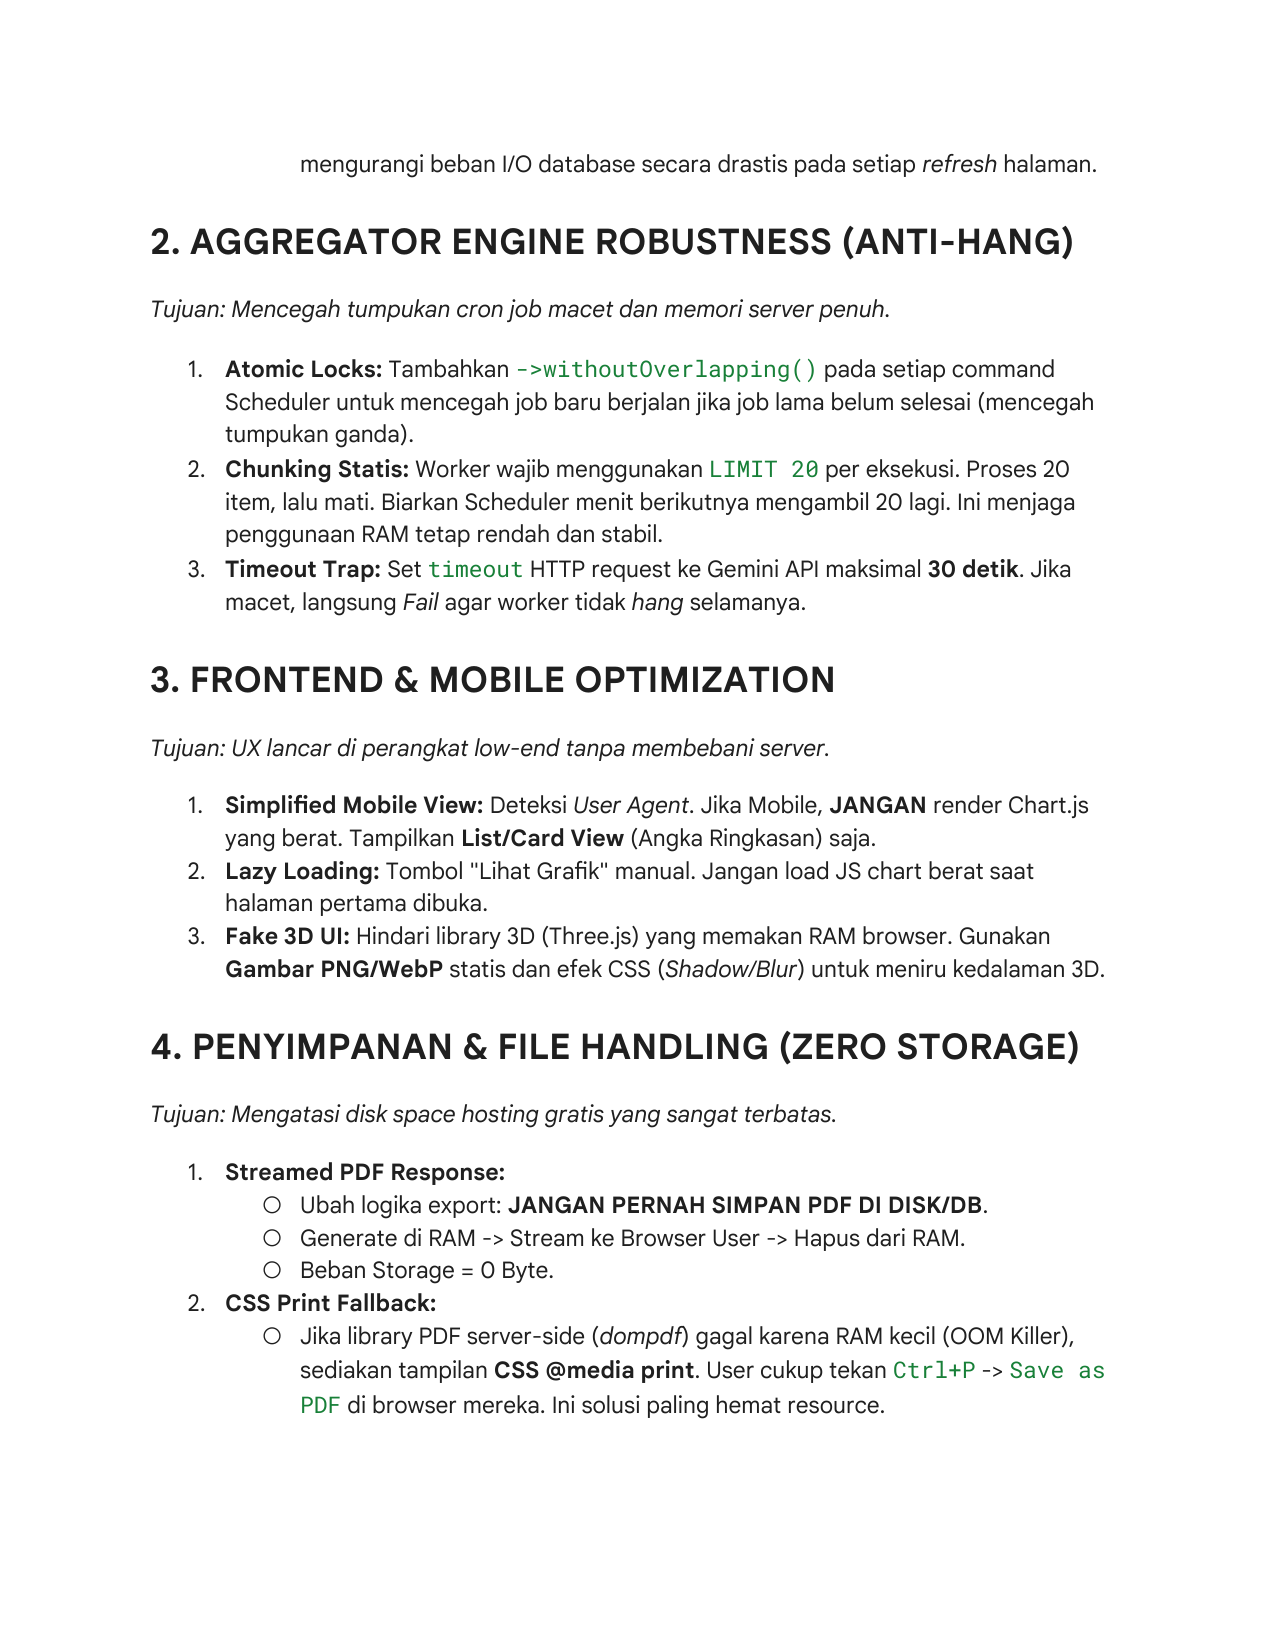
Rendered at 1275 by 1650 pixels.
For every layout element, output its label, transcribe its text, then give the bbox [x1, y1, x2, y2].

list Atomic Locks: Tambahkan ->withoutOverlapping() pada setiap command Scheduler untuk mencegah job baru berjalan jika job lama belum selesai (mencegah tumpukan ganda). [187, 353, 1125, 449]
subtitle 2. AGGREGATOR ENGINE ROBUSTNESS (ANTI-HANG) [150, 220, 1125, 264]
subtitle 4. PENYIMPANAN & FILE HANDLING (ZERO STORAGE) [150, 1025, 1125, 1069]
list Fake 3D UI: Hindari library 3D (Three.js) yang memakan RAM browser. Gunakan Gambar PNG/WebP statis dan efek CSS (Shadow/Blur) untuk meniru kedalaman 3D. [187, 922, 1125, 984]
text Tujuan: Mengatasi disk space hosting gratis yang sangat terbatas. [150, 1101, 1125, 1129]
list Timeout Trap: Set timeout HTTP request ke Gemini API maksimal 30 detik. Jika macet, langsung Fail agar worker tidak hang selamanya. [187, 553, 1125, 617]
list Ubah logika export: JANGAN PERNAH SIMPAN PDF DI DISK/DB. [262, 1191, 1125, 1220]
list Beban Storage = 0 Byte. [262, 1257, 1125, 1285]
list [262, 150, 1125, 179]
list Streamed PDF Response: [187, 1158, 1125, 1187]
text Tujuan: Mencegah tumpukan cron job macet dan memori server penuh. [150, 296, 1125, 324]
list Jika library PDF server-side (dompdf) gagal karena RAM kecil (OOM Killer), sediakan tampilan CSS @media print. User cukup tekan Ctrl+P -> Save as PDF di browser mereka. Ini solusi paling hemat resource. [262, 1322, 1125, 1420]
list Lazy Loading: Tombol "Lihat Grafik" manual. Jangan load JS chart berat saat halaman pertama dibuka. [187, 857, 1125, 918]
list Generate di RAM -> Stream ke Browser User -> Hapus dari RAM. [262, 1224, 1125, 1253]
subtitle 3. FRONTEND & MOBILE OPTIMIZATION [150, 658, 1125, 703]
text Tujuan: UX lancar di perangkat low-end tanpa membebani server. [150, 734, 1125, 762]
list Simplified Mobile View: Deteksi User Agent. Jika Mobile, JANGAN render Chart.js yang berat. Tampilkan List/Card View (Angka Ringkasan) saja. [187, 791, 1125, 853]
list CSS Print Fallback: [187, 1289, 1125, 1318]
list Chunking Statis: Worker wajib menggunakan LIMIT 20 per eksekusi. Proses 20 item, lalu mati. Biarkan Scheduler menit berikutnya mengambil 20 lagi. Ini menjaga penggunaan RAM tetap rendah dan stabil. [187, 453, 1125, 549]
